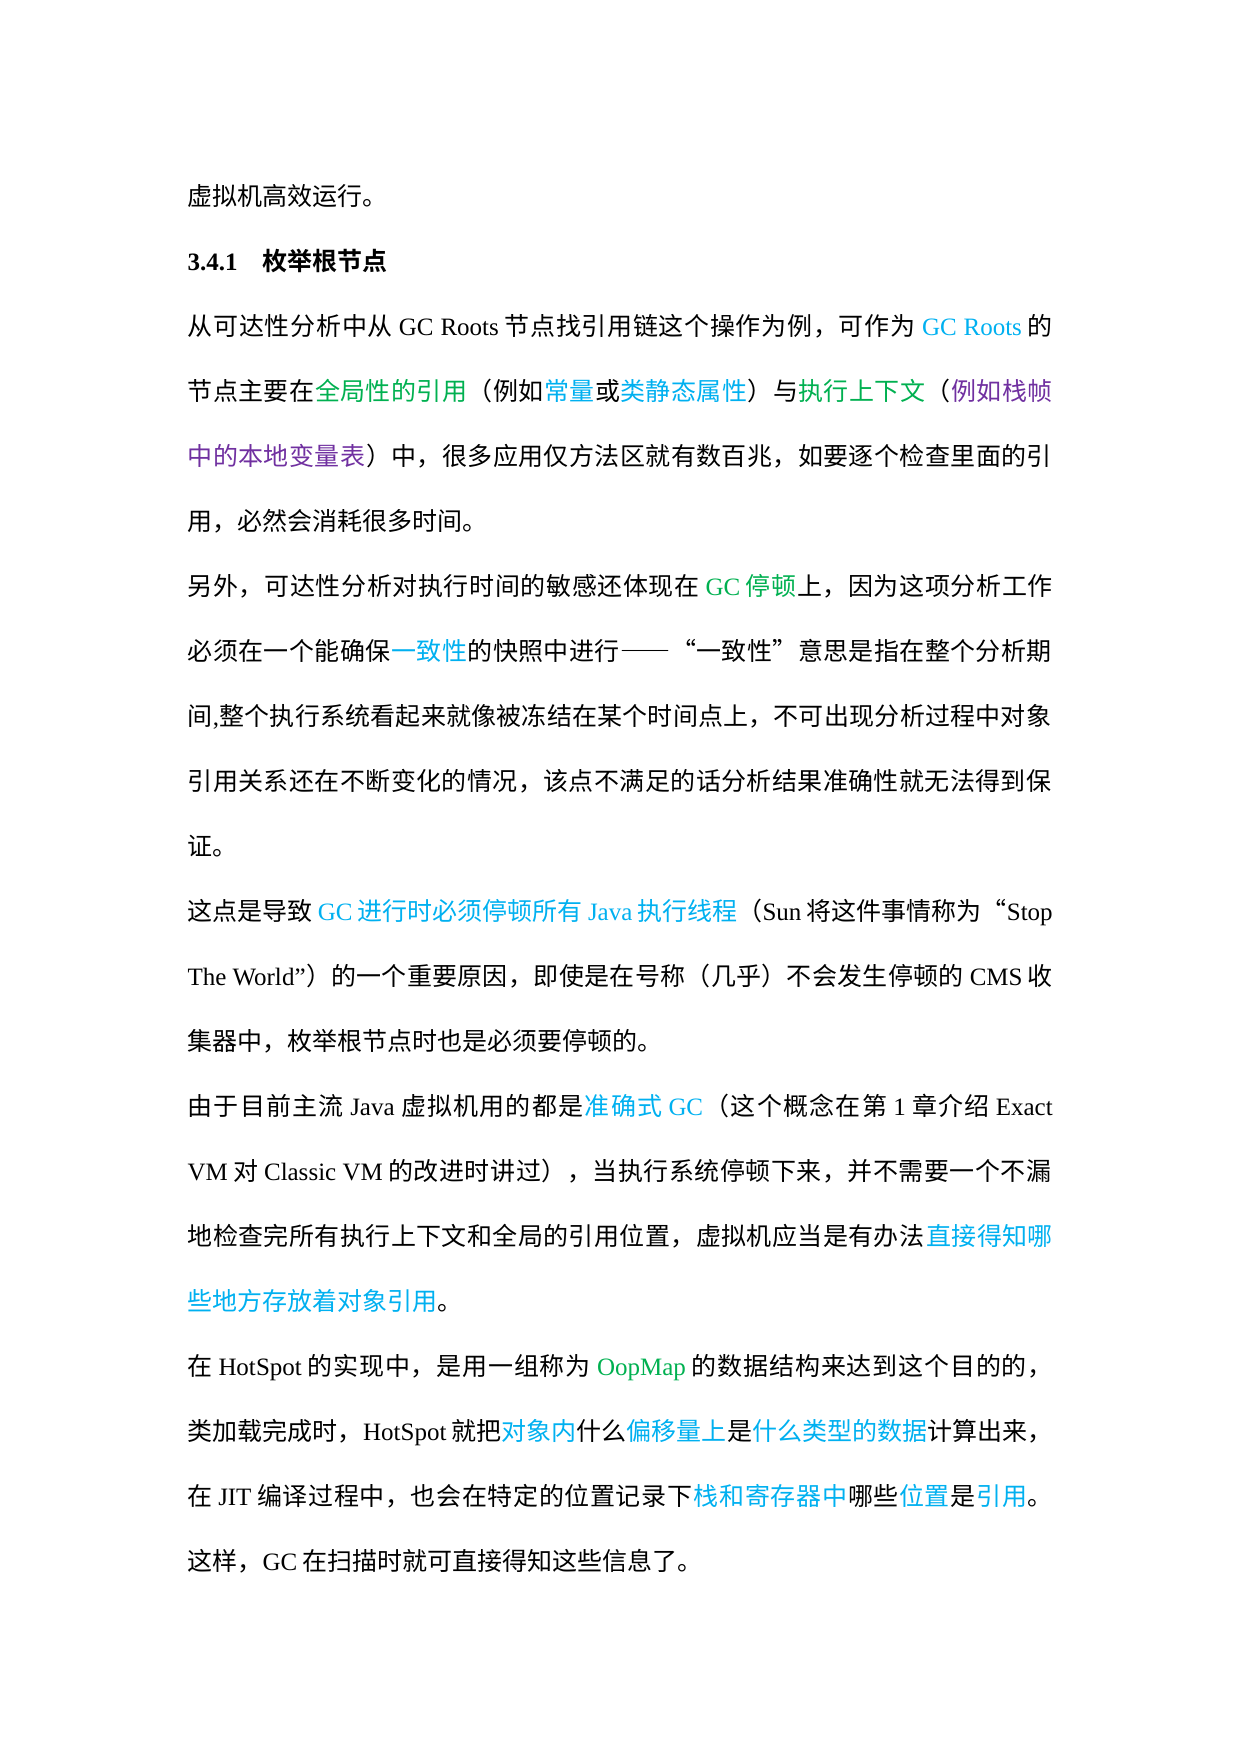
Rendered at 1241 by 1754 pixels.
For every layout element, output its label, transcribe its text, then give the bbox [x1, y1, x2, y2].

text 从可达性分析中从GC Roots节点找引用链这个操作为例，可作为GC Roots的节点主要在全局性的引用（例如常量或类静态属性）与执行上下文（例如栈帧中的本地变量表）中，很多应用仅方法区就有数百兆，如要逐个检查里面的引用，必然会消耗很多时间。 [187, 292, 1053, 552]
text 由于目前主流Java虚拟机用的都是准确式GC（这个概念在第1章介绍Exact VM对Classic VM的改进时讲过），当执行系统停顿下来，并不需要一个不漏地检查完所有执行上下文和全局的引用位置，虚拟机应当是有办法直接得知哪些地方存放着对象引用。 [187, 1072, 1053, 1332]
text 另外，可达性分析对执行时间的敏感还体现在GC停顿上，因为这项分析工作必须在一个能确保一致性的快照中进行——“一致性”意思是指在整个分析期间,整个执行系统看起来就像被冻结在某个时间点上，不可出现分析过程中对象引用关系还在不断变化的情况，该点不满足的话分析结果准确性就无法得到保证。 [187, 552, 1053, 877]
text 这点是导致GC进行时必须停顿所有Java执行线程（Sun将这件事情称为“Stop The World”）的一个重要原因，即使是在号称（几乎）不会发生停顿的CMS收集器中，枚举根节点时也是必须要停顿的。 [187, 877, 1053, 1072]
text 在HotSpot的实现中，是用一组称为OopMap的数据结构来达到这个目的的，类加载完成时，HotSpot就把对象内什么偏移量上是什么类型的数据计算出来，在JIT编译过程中，也会在特定的位置记录下栈和寄存器中哪些位置是引用。这样，GC在扫描时就可直接得知这些信息了。 [187, 1332, 1053, 1592]
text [187, 162, 1053, 227]
text 3.4.1 枚举根节点 [187, 227, 1053, 292]
